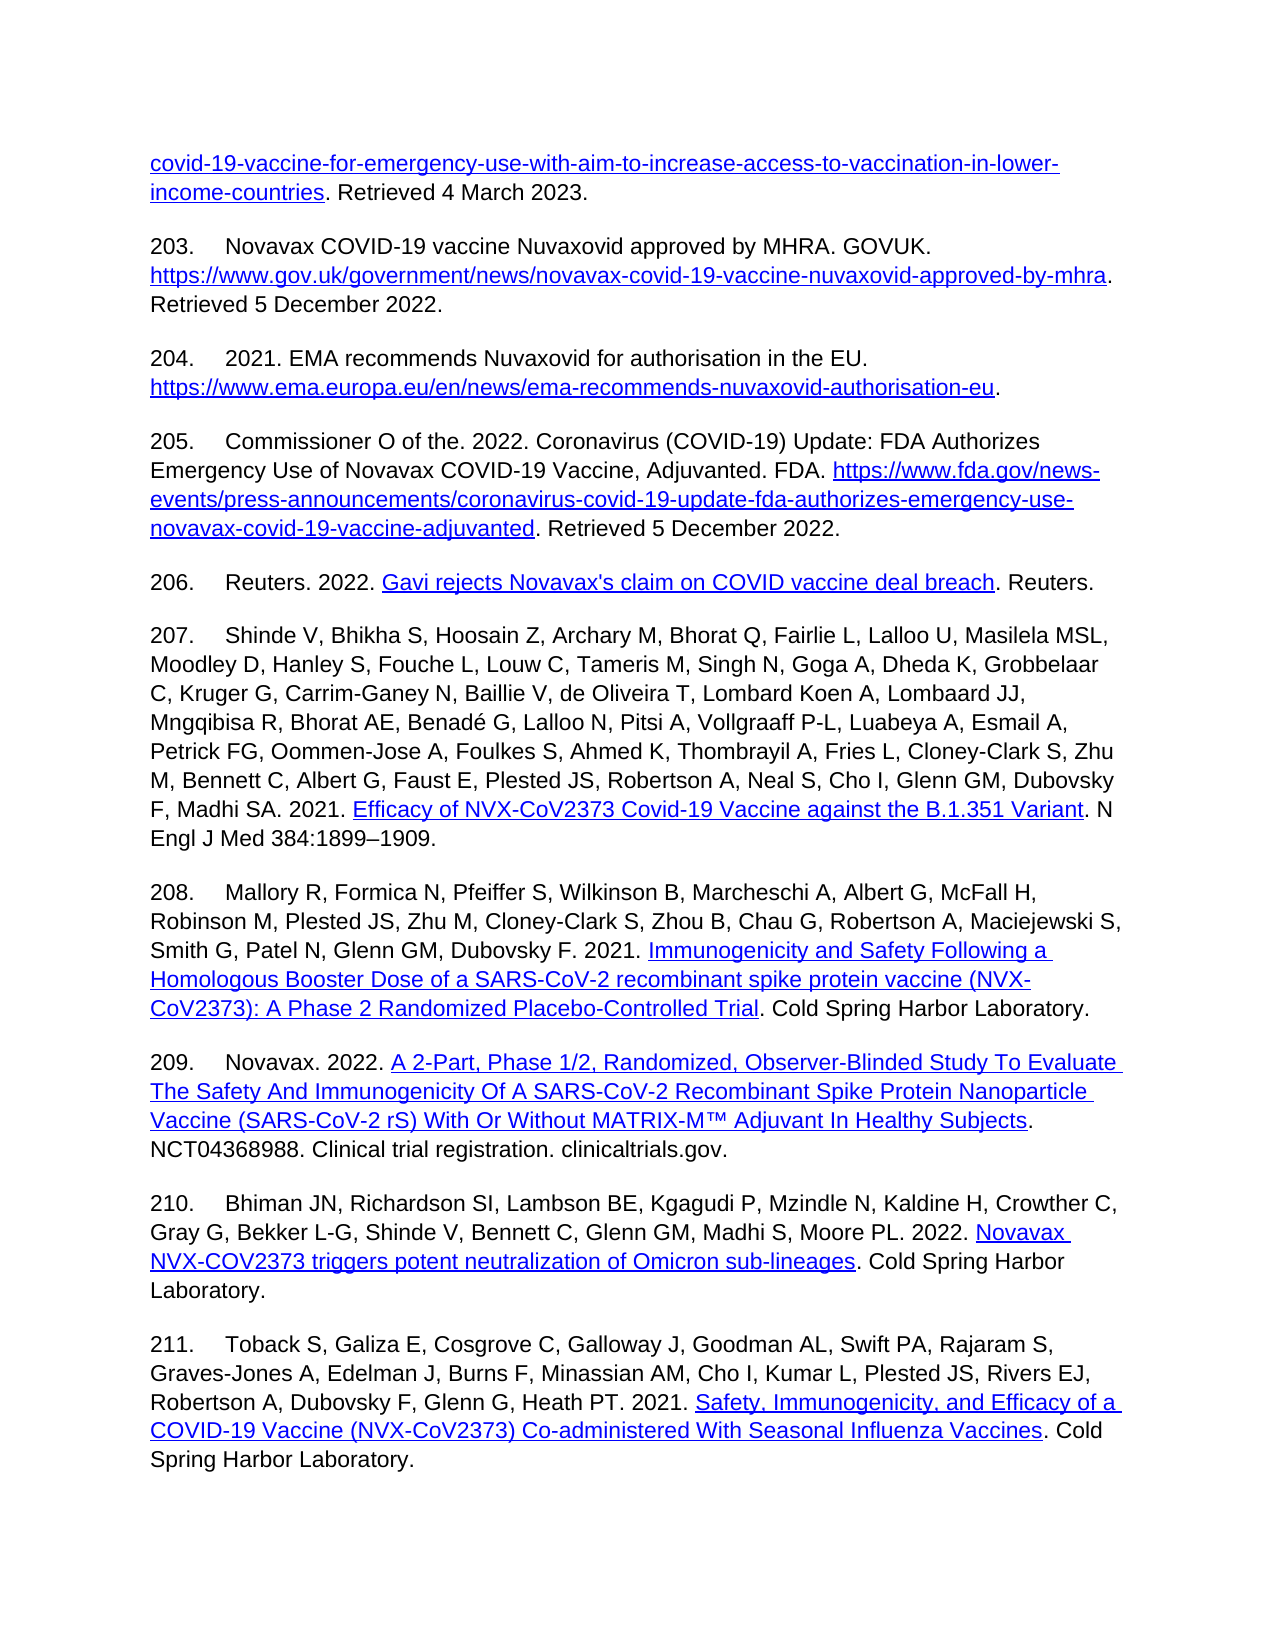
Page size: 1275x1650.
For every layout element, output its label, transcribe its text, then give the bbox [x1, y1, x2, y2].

text 210. Bhiman JN, Richardson SI, Lambson BE, Kgagudi P, Mzindle N, Kaldine H, Crowther C, Gray G, Bekker L-G, Shinde V, Bennett C, Glenn GM, Madhi S, Moore PL. 2022. Novavax NVX-COV2373 triggers potent neutralization of Omicron sub-lineages. Cold Spring Harbor Laboratory. [150, 1190, 1125, 1303]
text 211. Toback S, Galiza E, Cosgrove C, Galloway J, Goodman AL, Swift PA, Rajaram S, Graves-Jones A, Edelman J, Burns F, Minassian AM, Cho I, Kumar L, Plested JS, Rivers EJ, Robertson A, Dubovsky F, Glenn G, Heath PT. 2021. Safety, Immunogenicity, and Efficacy of a COVID-19 Vaccine (NVX-CoV2373) Co-administered With Seasonal Influenza Vaccines. Cold Spring Harbor Laboratory. [150, 1331, 1125, 1473]
text 207. Shinde V, Bhikha S, Hoosain Z, Archary M, Bhorat Q, Fairlie L, Lalloo U, Masilela MSL, Moodley D, Hanley S, Fouche L, Louw C, Tameris M, Singh N, Goga A, Dheda K, Grobbelaar C, Kruger G, Carrim-Ganey N, Baillie V, de Oliveira T, Lombard Koen A, Lombaard JJ, Mngqibisa R, Bhorat AE, Benadé G, Lalloo N, Pitsi A, Vollgraaff P-L, Luabeya A, Esmail A, Petrick FG, Oommen-Jose A, Foulkes S, Ahmed K, Thombrayil A, Fries L, Cloney-Clark S, Zhu M, Bennett C, Albert G, Faust E, Plested JS, Robertson A, Neal S, Cho I, Glenn GM, Dubovsky F, Madhi SA. 2021. Efficacy of NVX-CoV2373 Covid-19 Vaccine against the B.1.351 Variant. N Engl J Med 384:1899–1909. [150, 622, 1125, 852]
text 208. Mallory R, Formica N, Pfeiffer S, Wilkinson B, Marcheschi A, Albert G, McFall H, Robinson M, Plested JS, Zhu M, Cloney-Clark S, Zhou B, Chau G, Robertson A, Maciejewski S, Smith G, Patel N, Glenn GM, Dubovsky F. 2021. Immunogenicity and Safety Following a Homologous Booster Dose of a SARS-CoV-2 recombinant spike protein vaccine (NVX-CoV2373): A Phase 2 Randomized Placebo-Controlled Trial. Cold Spring Harbor Laboratory. [150, 879, 1125, 1021]
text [150, 150, 1125, 205]
text 204. 2021. EMA recommends Nuvaxovid for authorisation in the EU. https://www.ema.europa.eu/en/news/ema-recommends-nuvaxovid-authorisation-eu. [150, 345, 1125, 400]
text 203. Novavax COVID-19 vaccine Nuvaxovid approved by MHRA. GOVUK. https://www.gov.uk/government/news/novavax-covid-19-vaccine-nuvaxovid-approved-by-mhra. Retrieved 5 December 2022. [150, 233, 1125, 317]
text 209. Novavax. 2022. A 2-Part, Phase 1/2, Randomized, Observer-Blinded Study To Evaluate The Safety And Immunogenicity Of A SARS-CoV-2 Recombinant Spike Protein Nanoparticle Vaccine (SARS-CoV-2 rS) With Or Without MATRIX-M™ Adjuvant In Healthy Subjects. NCT04368988. Clinical trial registration. clinicaltrials.gov. [150, 1049, 1125, 1162]
text 206. Reuters. 2022. Gavi rejects Novavax's claim on COVID vaccine deal breach. Reuters. [150, 568, 1125, 595]
text 205. Commissioner O of the. 2022. Coronavirus (COVID-19) Update: FDA Authorizes Emergency Use of Novavax COVID-19 Vaccine, Adjuvanted. FDA. https://www.fda.gov/news-events/press-announcements/coronavirus-covid-19-update-fda-authorizes-emergency-use-novavax-covid-19-vaccine-adjuvanted. Retrieved 5 December 2022. [150, 428, 1125, 541]
